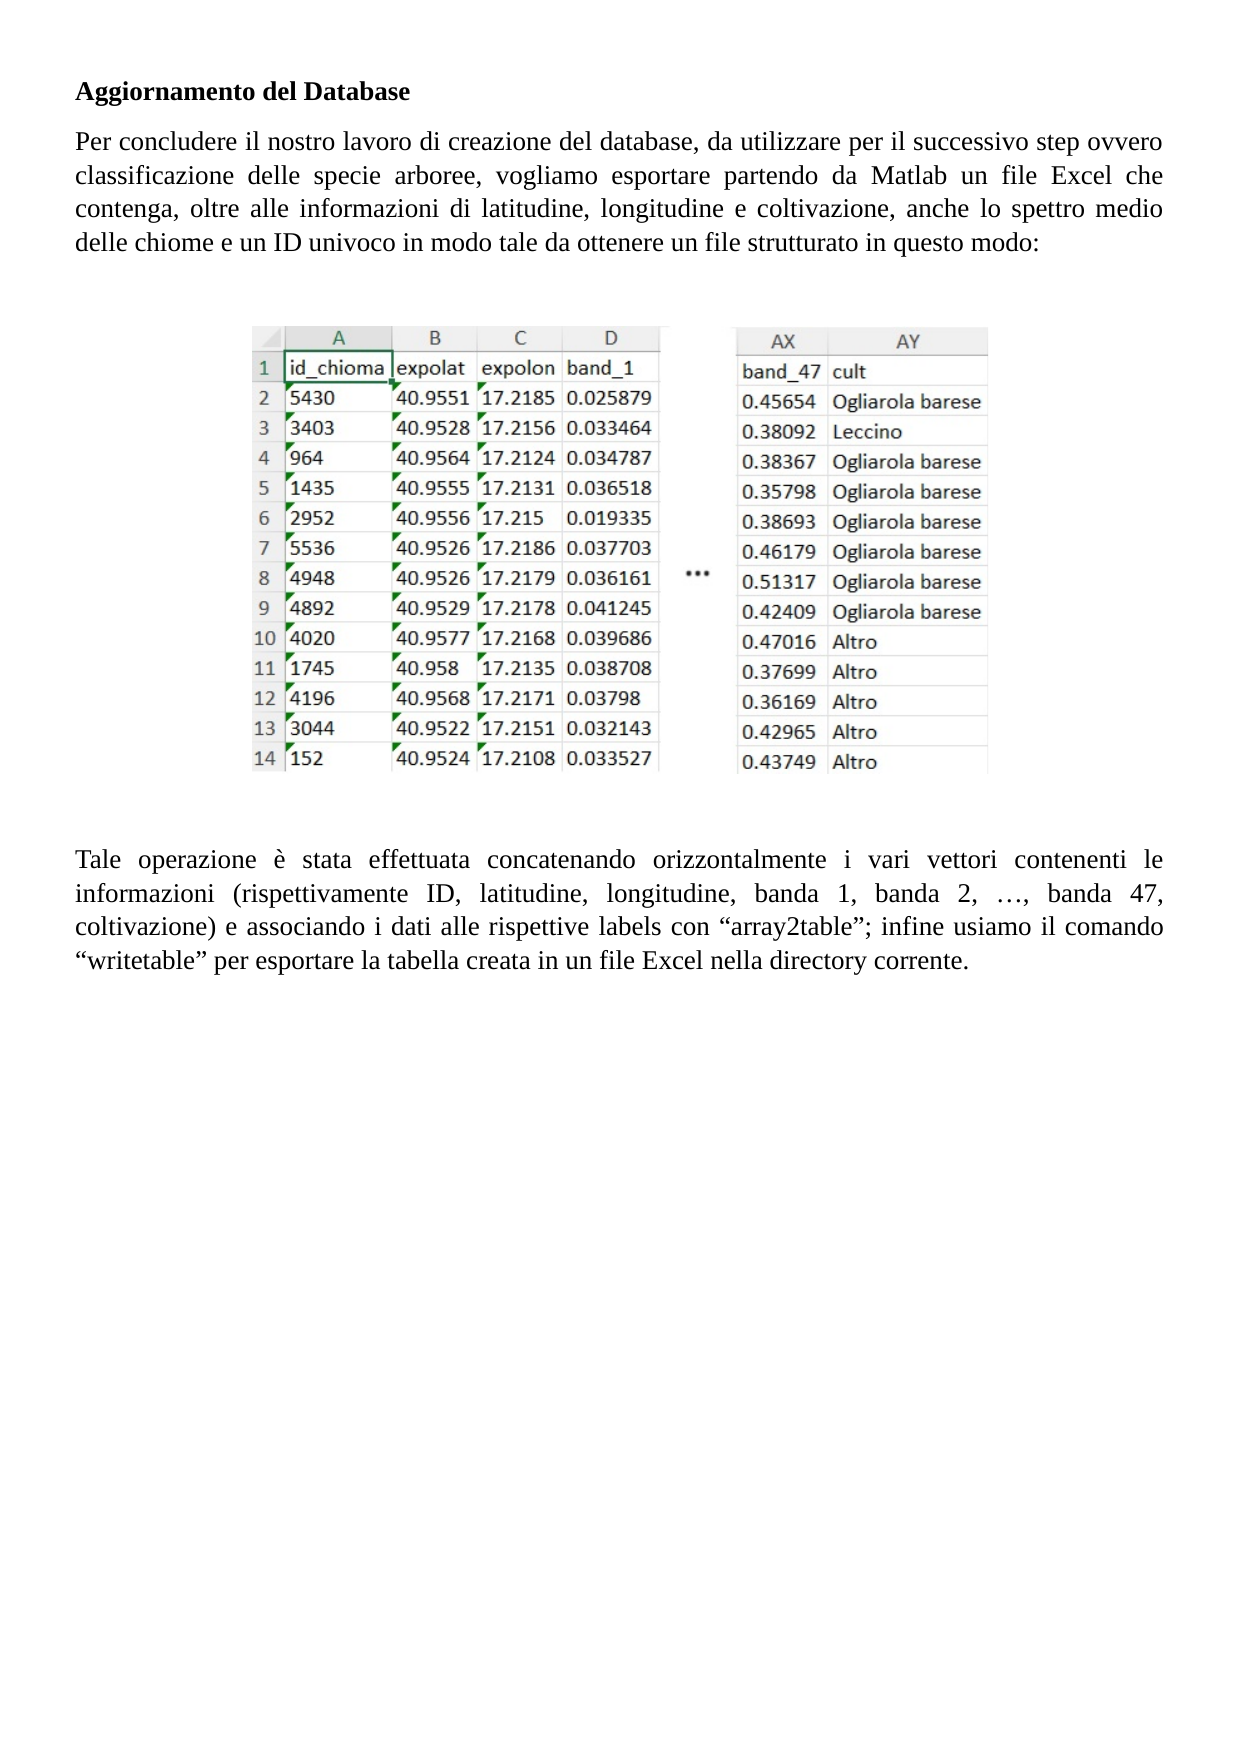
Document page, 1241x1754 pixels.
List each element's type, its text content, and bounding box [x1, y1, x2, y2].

picture [252, 326, 989, 774]
text Tale operazione è stata effettuata concatenando orizzontalmente i vari vettori contenenti le informazioni (rispettivamente ID, latitudine, longitudine, banda 1, banda 2, …, banda 47, coltivazione) e associando i dati alle rispettive labels con “array2table”; infine usiamo il comando “writetable” per esportare la tabella creata in un file Excel nella directory corrente. [75, 843, 1165, 975]
text Per concludere il nostro lavoro di creazione del database, da utilizzare per il successivo step ovvero classificazione delle specie arboree, vogliamo esportare partendo da Matlab un file Excel che contenga, oltre alle informazioni di latitudine, longitudine e coltivazione, anche lo spettro medio delle chiome e un ID univoco in modo tale da ottenere un file strutturato in questo modo: [75, 125, 1165, 257]
text Aggiornamento del Database [75, 75, 1165, 106]
